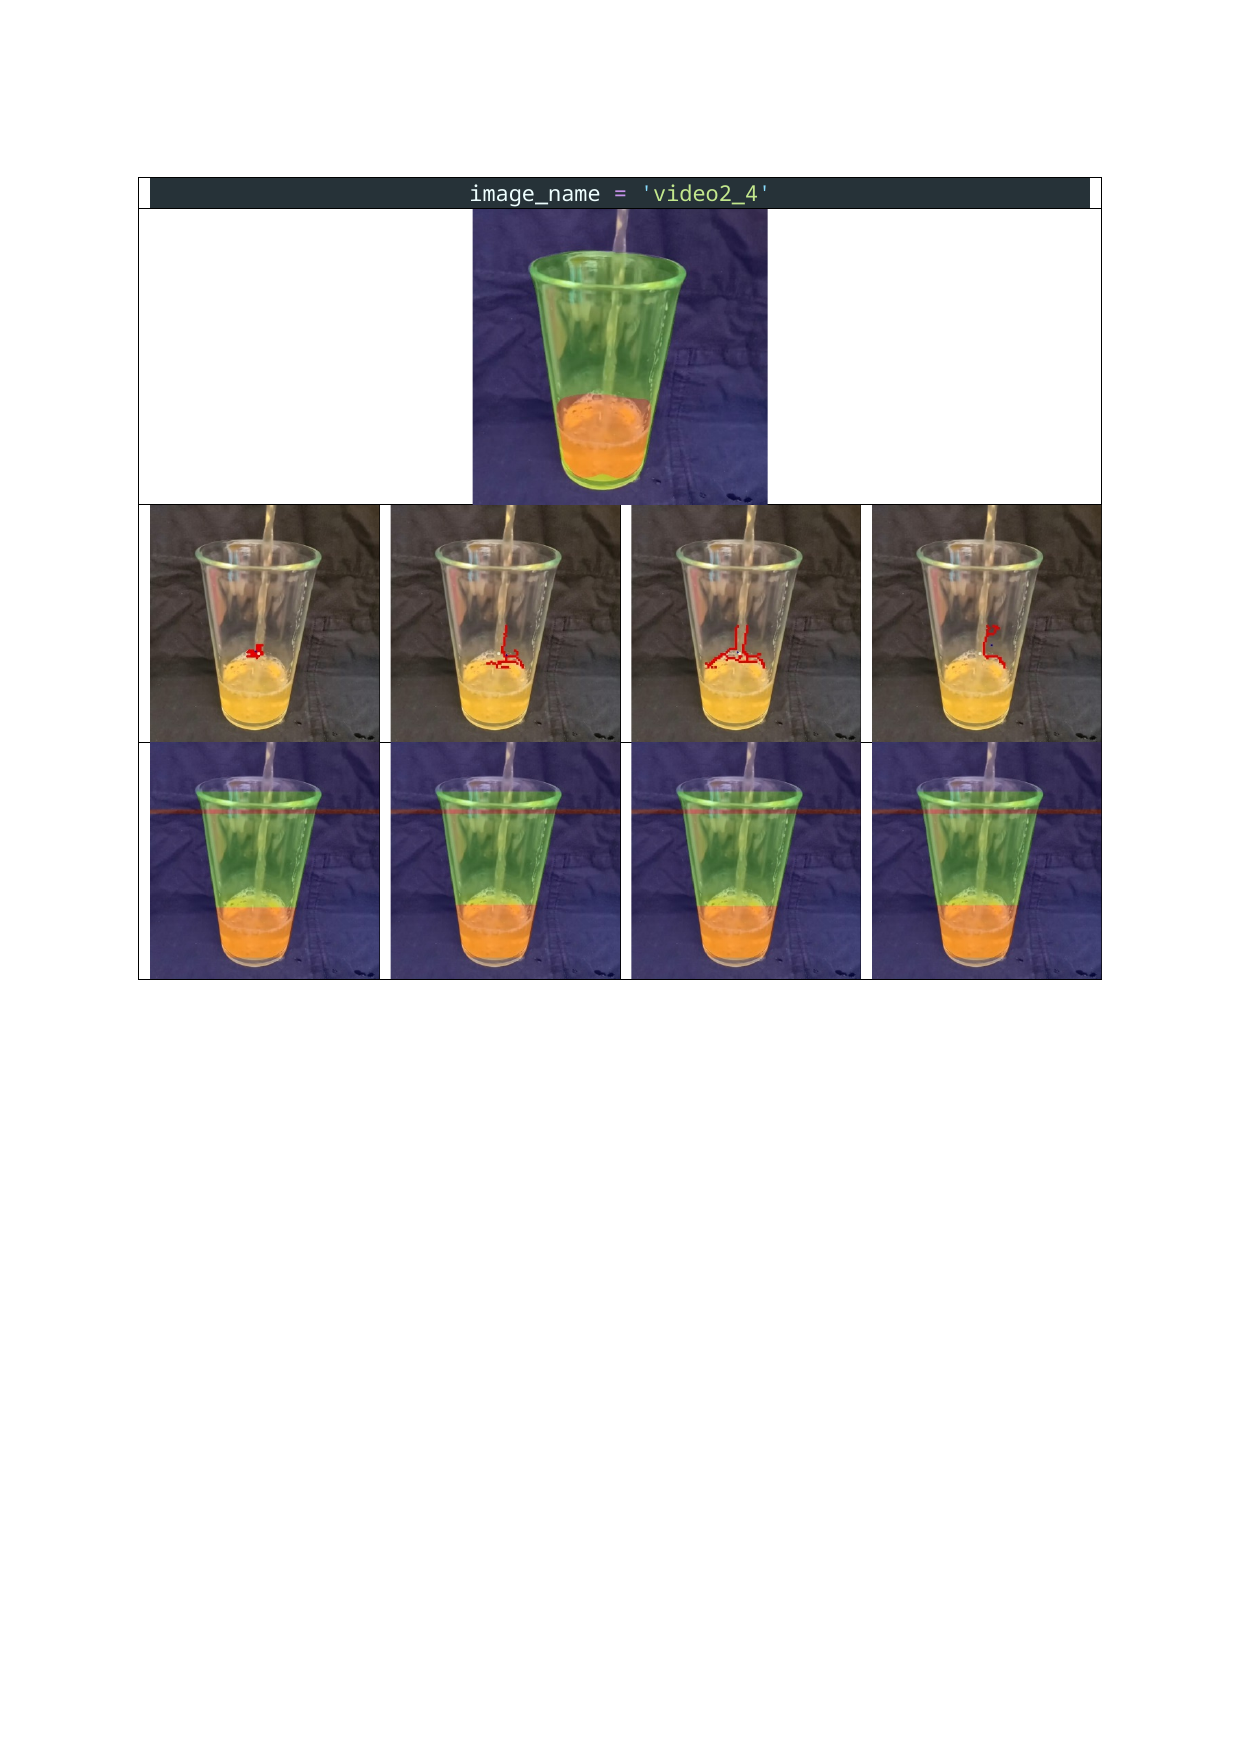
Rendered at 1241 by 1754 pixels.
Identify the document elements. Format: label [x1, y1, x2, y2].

picture [872, 505, 1102, 979]
table_cell [621, 743, 631, 979]
table_cell [861, 743, 872, 979]
table_cell [380, 743, 390, 979]
table_cell [139, 743, 150, 979]
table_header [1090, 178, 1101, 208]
picture [150, 505, 380, 979]
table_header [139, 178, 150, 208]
table_cell [768, 209, 1101, 504]
table_cell [139, 209, 472, 504]
table_cell [621, 505, 631, 742]
table_cell [380, 505, 390, 742]
picture [390, 209, 861, 979]
table_cell [139, 505, 150, 742]
table_cell [861, 505, 872, 742]
